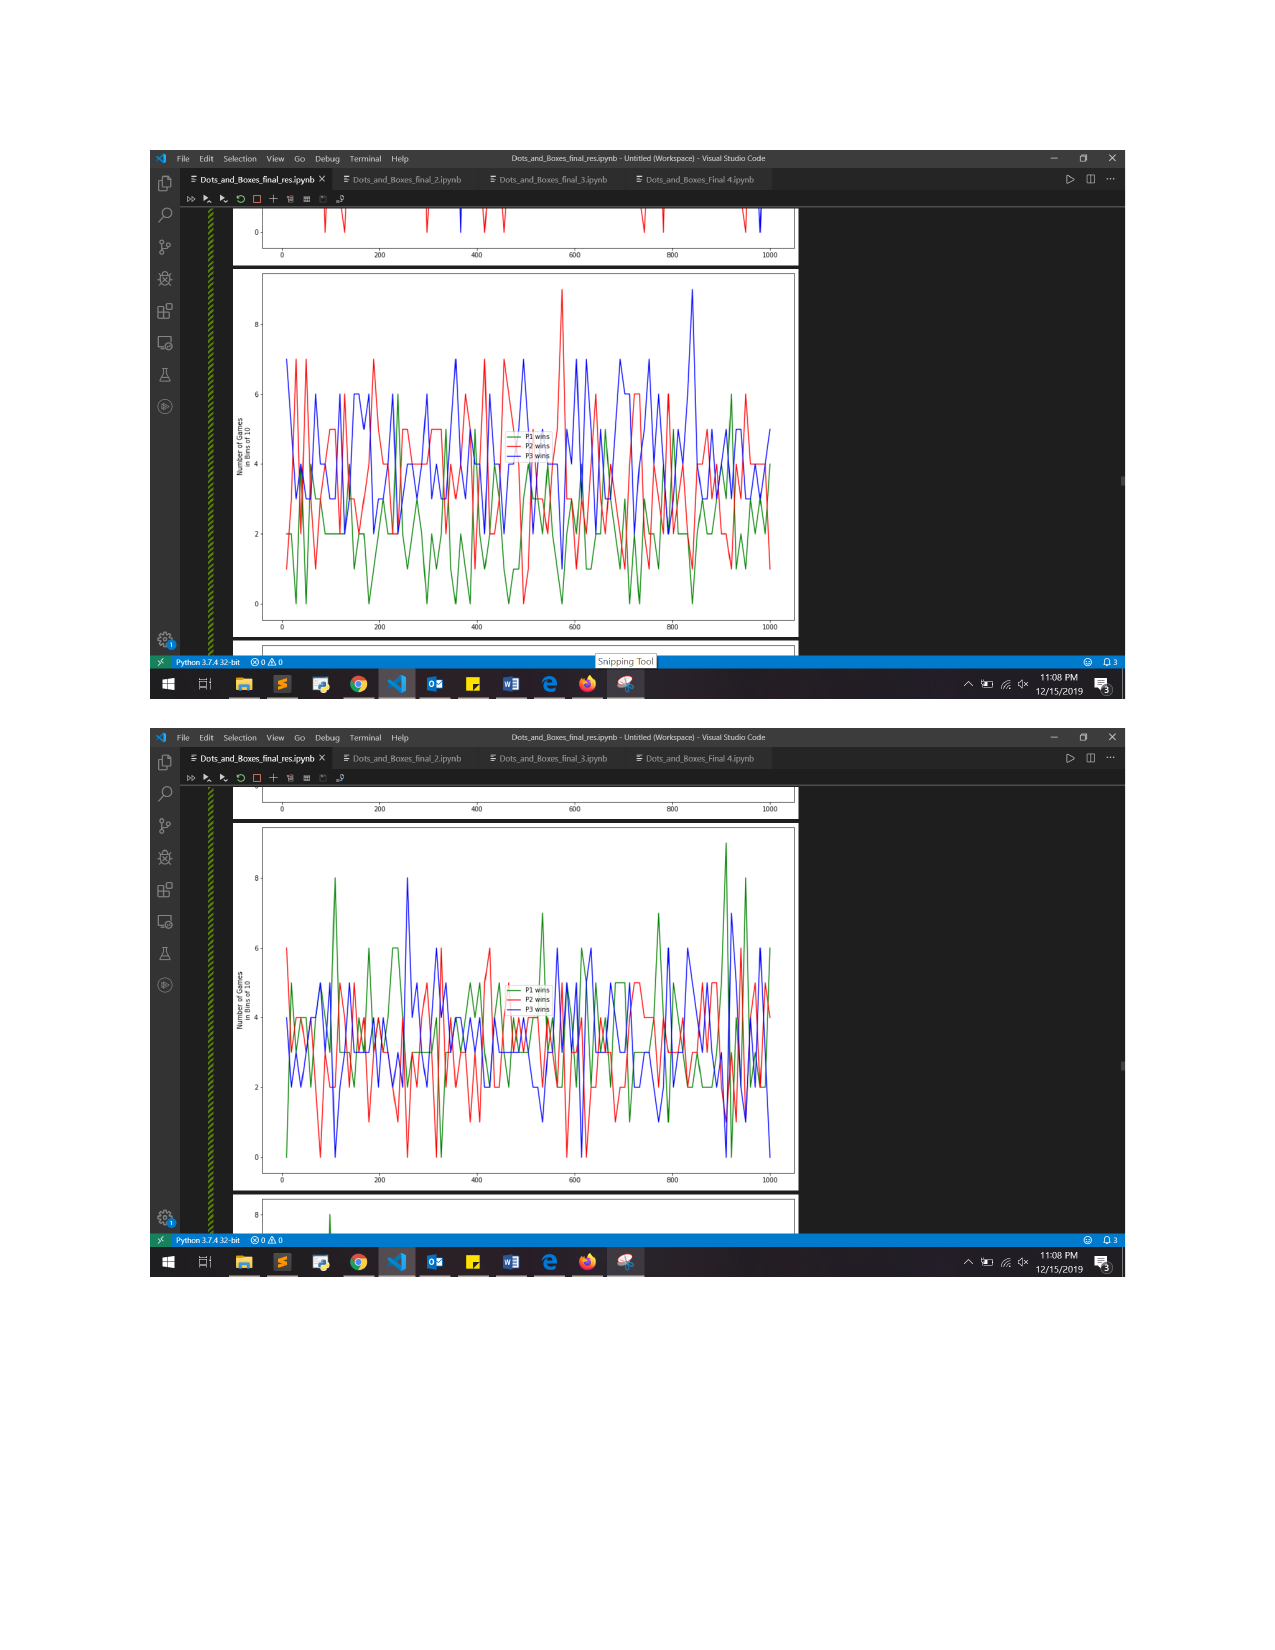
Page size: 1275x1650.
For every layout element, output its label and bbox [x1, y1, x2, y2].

picture [150, 728, 1125, 1277]
picture [150, 150, 1125, 699]
